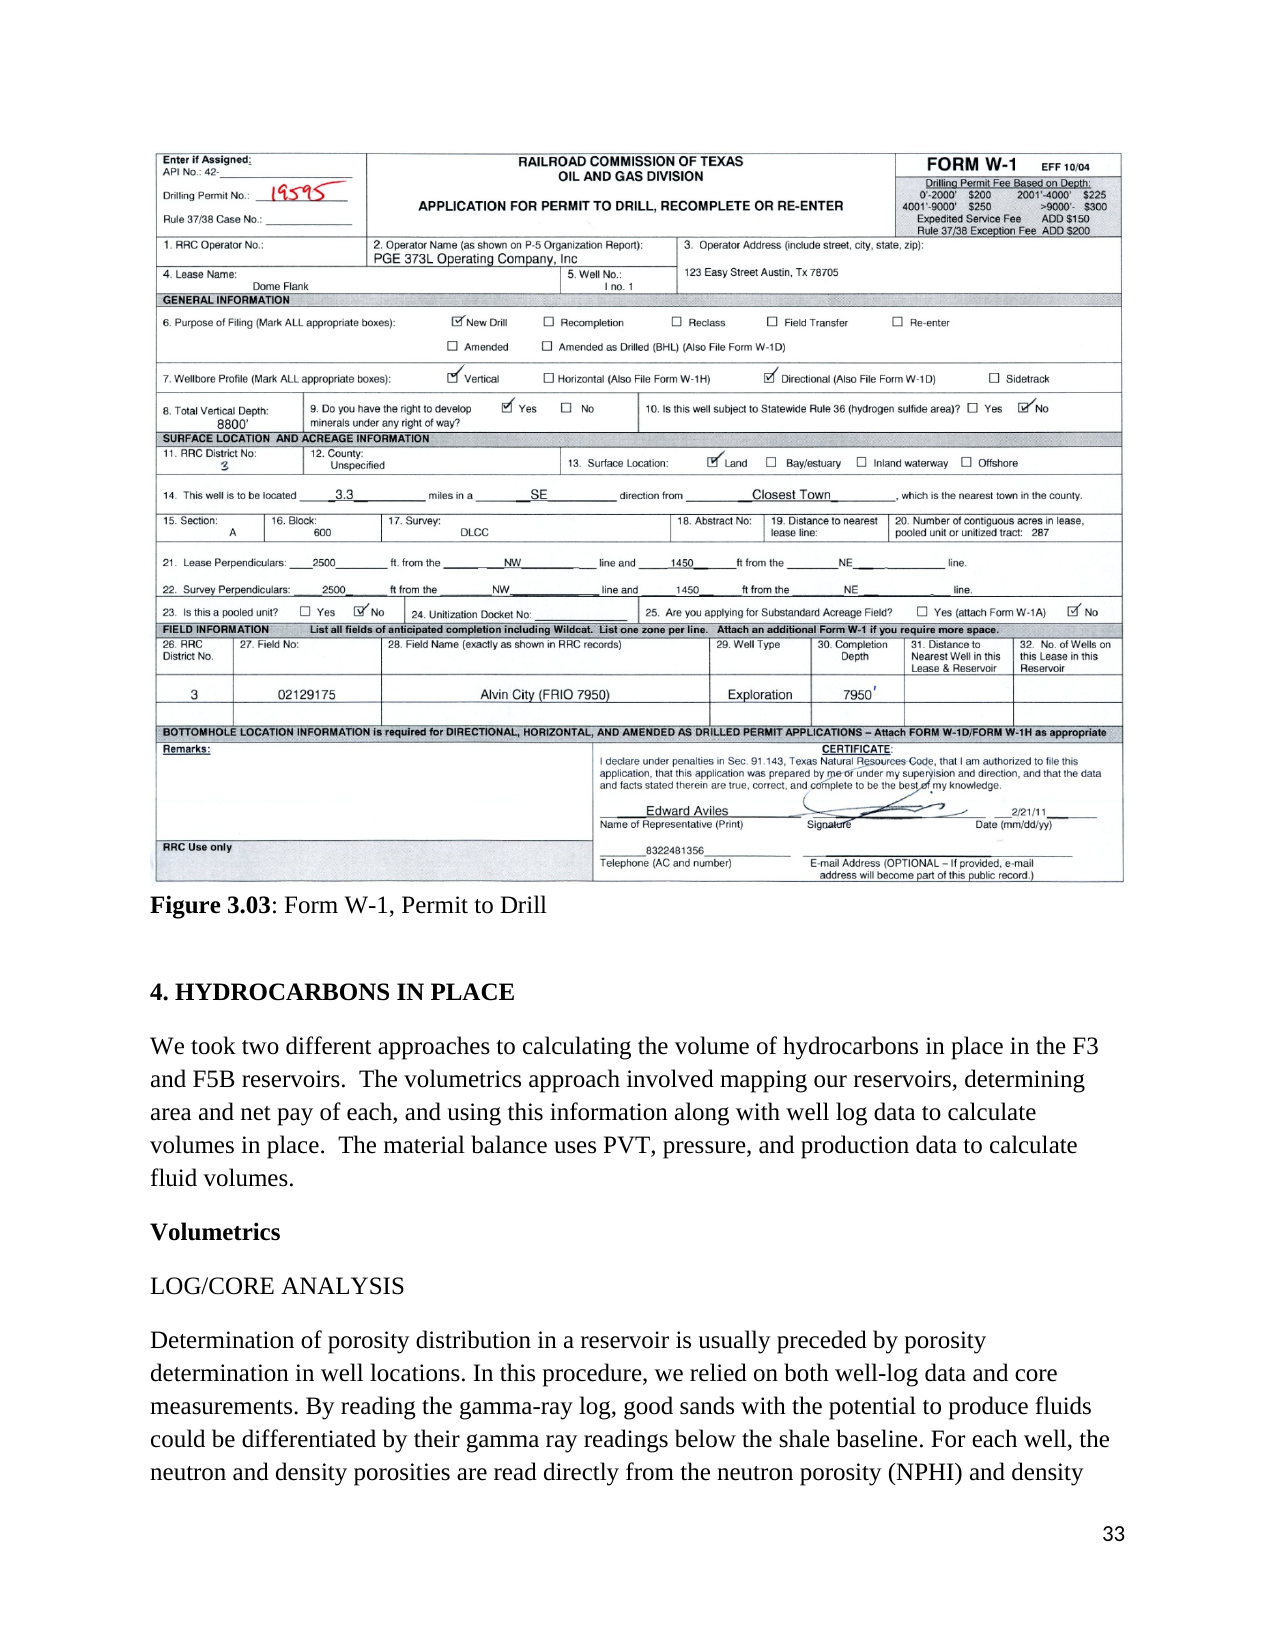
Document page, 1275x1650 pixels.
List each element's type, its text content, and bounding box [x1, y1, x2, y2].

text 4. HYDROCARBONS IN PLACE [150, 977, 1125, 1006]
text We took two different approaches to calculating the volume of hydrocarbons in place in the F3 and F5B reservoirs. The volumetrics approach involved mapping our reservoirs, determining area and net pay of each, and using this information along with well log data to calculate volumes in place. The material balance uses PVT, pressure, and production data to calculate fluid volumes. [150, 1031, 1125, 1192]
text Volumetrics [150, 1217, 1125, 1246]
text Figure 3.03: Form W-1, Permit to Drill [150, 891, 1125, 919]
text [150, 1325, 1125, 1486]
text LOG/CORE ANALYSIS [150, 1271, 1125, 1300]
picture [150, 150, 1125, 887]
